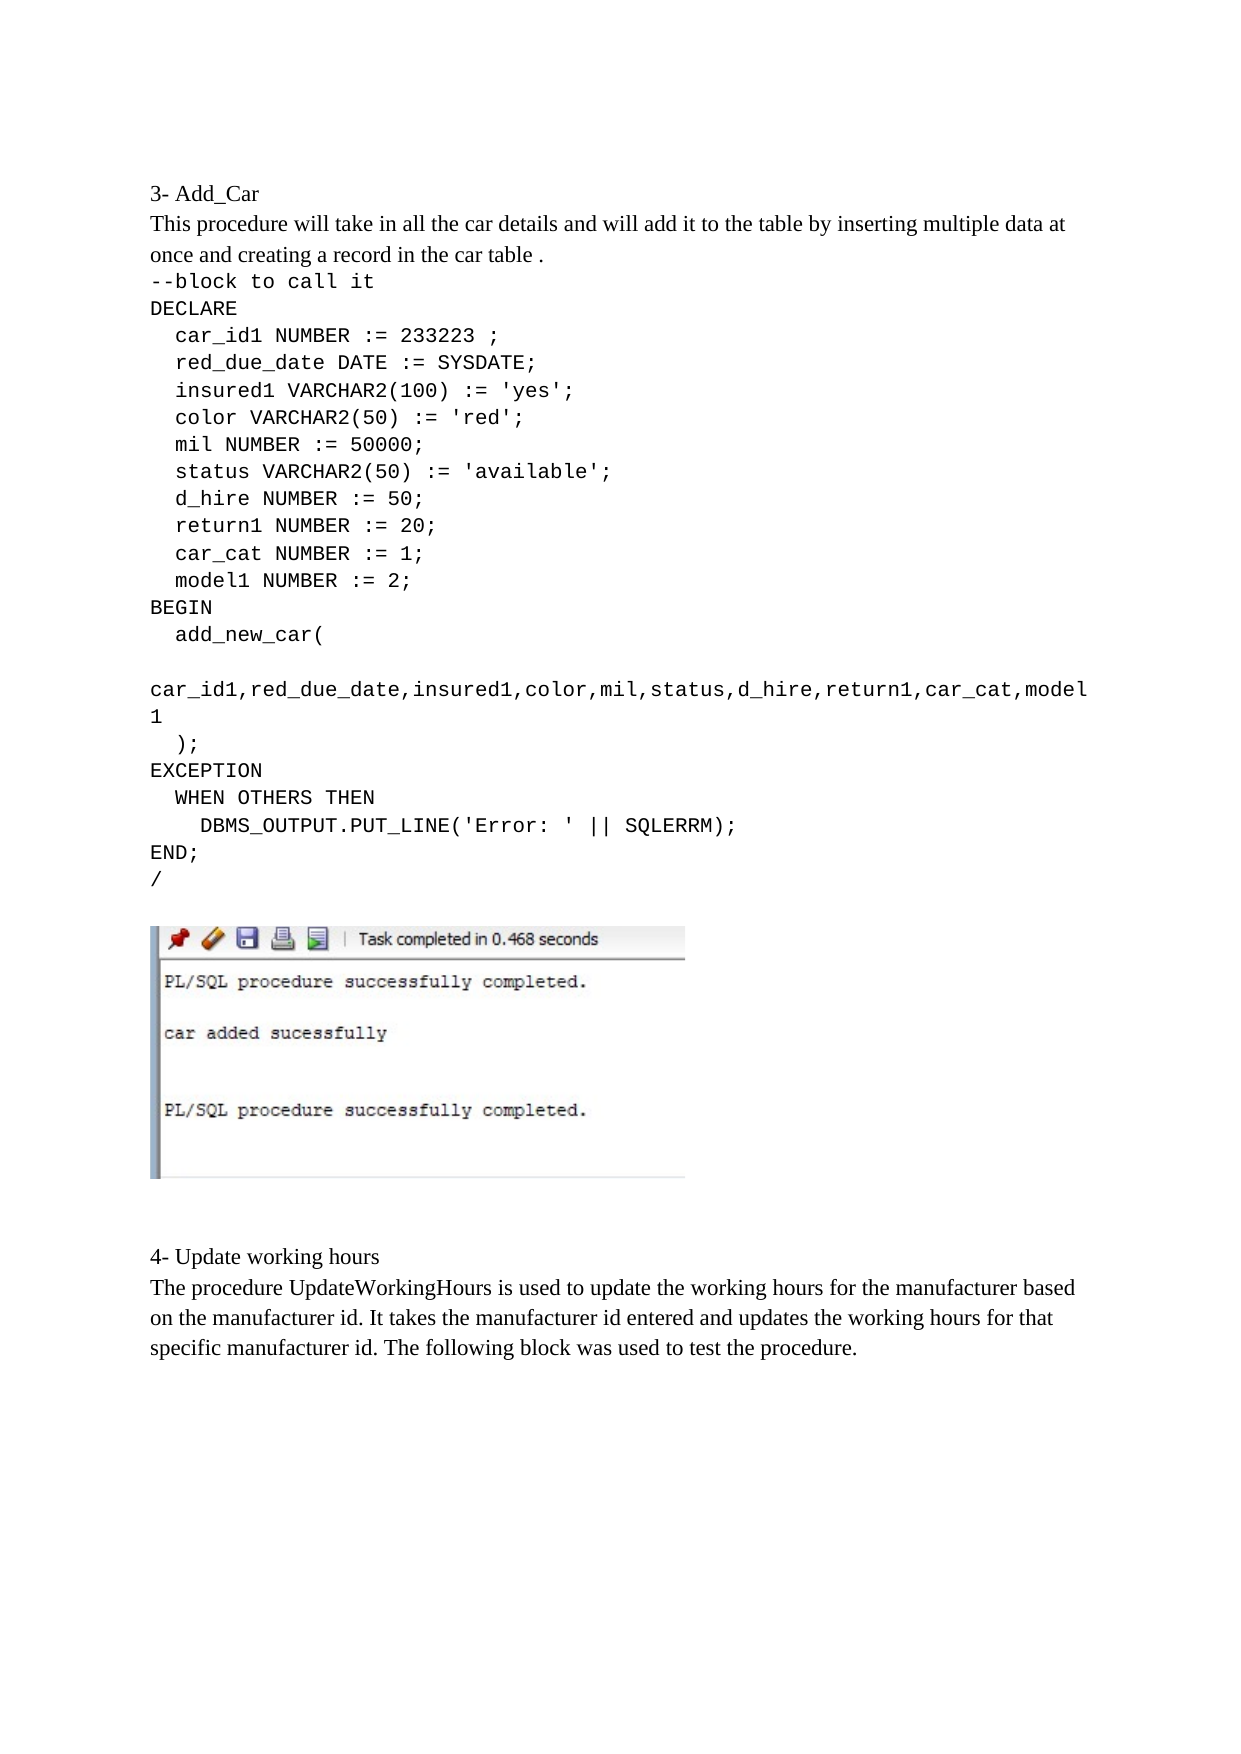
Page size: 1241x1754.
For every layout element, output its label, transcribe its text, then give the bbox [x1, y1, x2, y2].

subtitle d_hire NUMBER := 50; [150, 488, 1090, 512]
text This procedure will take in all the car details and will add it to the table by inserting multiple data at once and creating a record in the car table . [150, 210, 1090, 267]
subtitle / [150, 869, 1090, 893]
subtitle BEGIN [150, 597, 1090, 621]
subtitle car_id1 NUMBER := 233223 ; [150, 325, 1090, 349]
subtitle END; [150, 842, 1090, 865]
subtitle color VARCHAR2(50) := 'red'; [150, 407, 1090, 430]
subtitle insured1 VARCHAR2(100) := 'yes'; [150, 379, 1090, 403]
text The procedure UpdateWorkingHours is used to update the working hours for the manufacturer based on the manufacturer id. It takes the manufacturer id entered and updates the working hours for that specific manufacturer id. The following block was used to test the procedure. [150, 1273, 1090, 1360]
subtitle status VARCHAR2(50) := 'available'; [150, 461, 1090, 485]
subtitle DBMS_OUTPUT.PUT_LINE('Error: ' || SQLERRM); [150, 814, 1090, 838]
subtitle WHEN OTHERS THEN [150, 787, 1090, 811]
subtitle model1 NUMBER := 2; [150, 570, 1090, 593]
subtitle ); [150, 733, 1090, 757]
subtitle EXCEPTION [150, 760, 1090, 784]
subtitle --block to call it [150, 271, 1090, 294]
subtitle car_cat NUMBER := 1; [150, 543, 1090, 566]
subtitle red_due_date DATE := SYSDATE; [150, 352, 1090, 376]
subtitle car_id1,red_due_date,insured1,color,mil,status,d_hire,return1,car_cat,model1 [150, 651, 1090, 729]
text 3- Add_Car [150, 180, 1090, 207]
subtitle DECLARE [150, 298, 1090, 322]
subtitle mil NUMBER := 50000; [150, 434, 1090, 458]
subtitle return1 NUMBER := 20; [150, 516, 1090, 539]
text 4- Update working hours [150, 1243, 1090, 1270]
subtitle add_new_car( [150, 624, 1090, 648]
picture [150, 926, 686, 1179]
